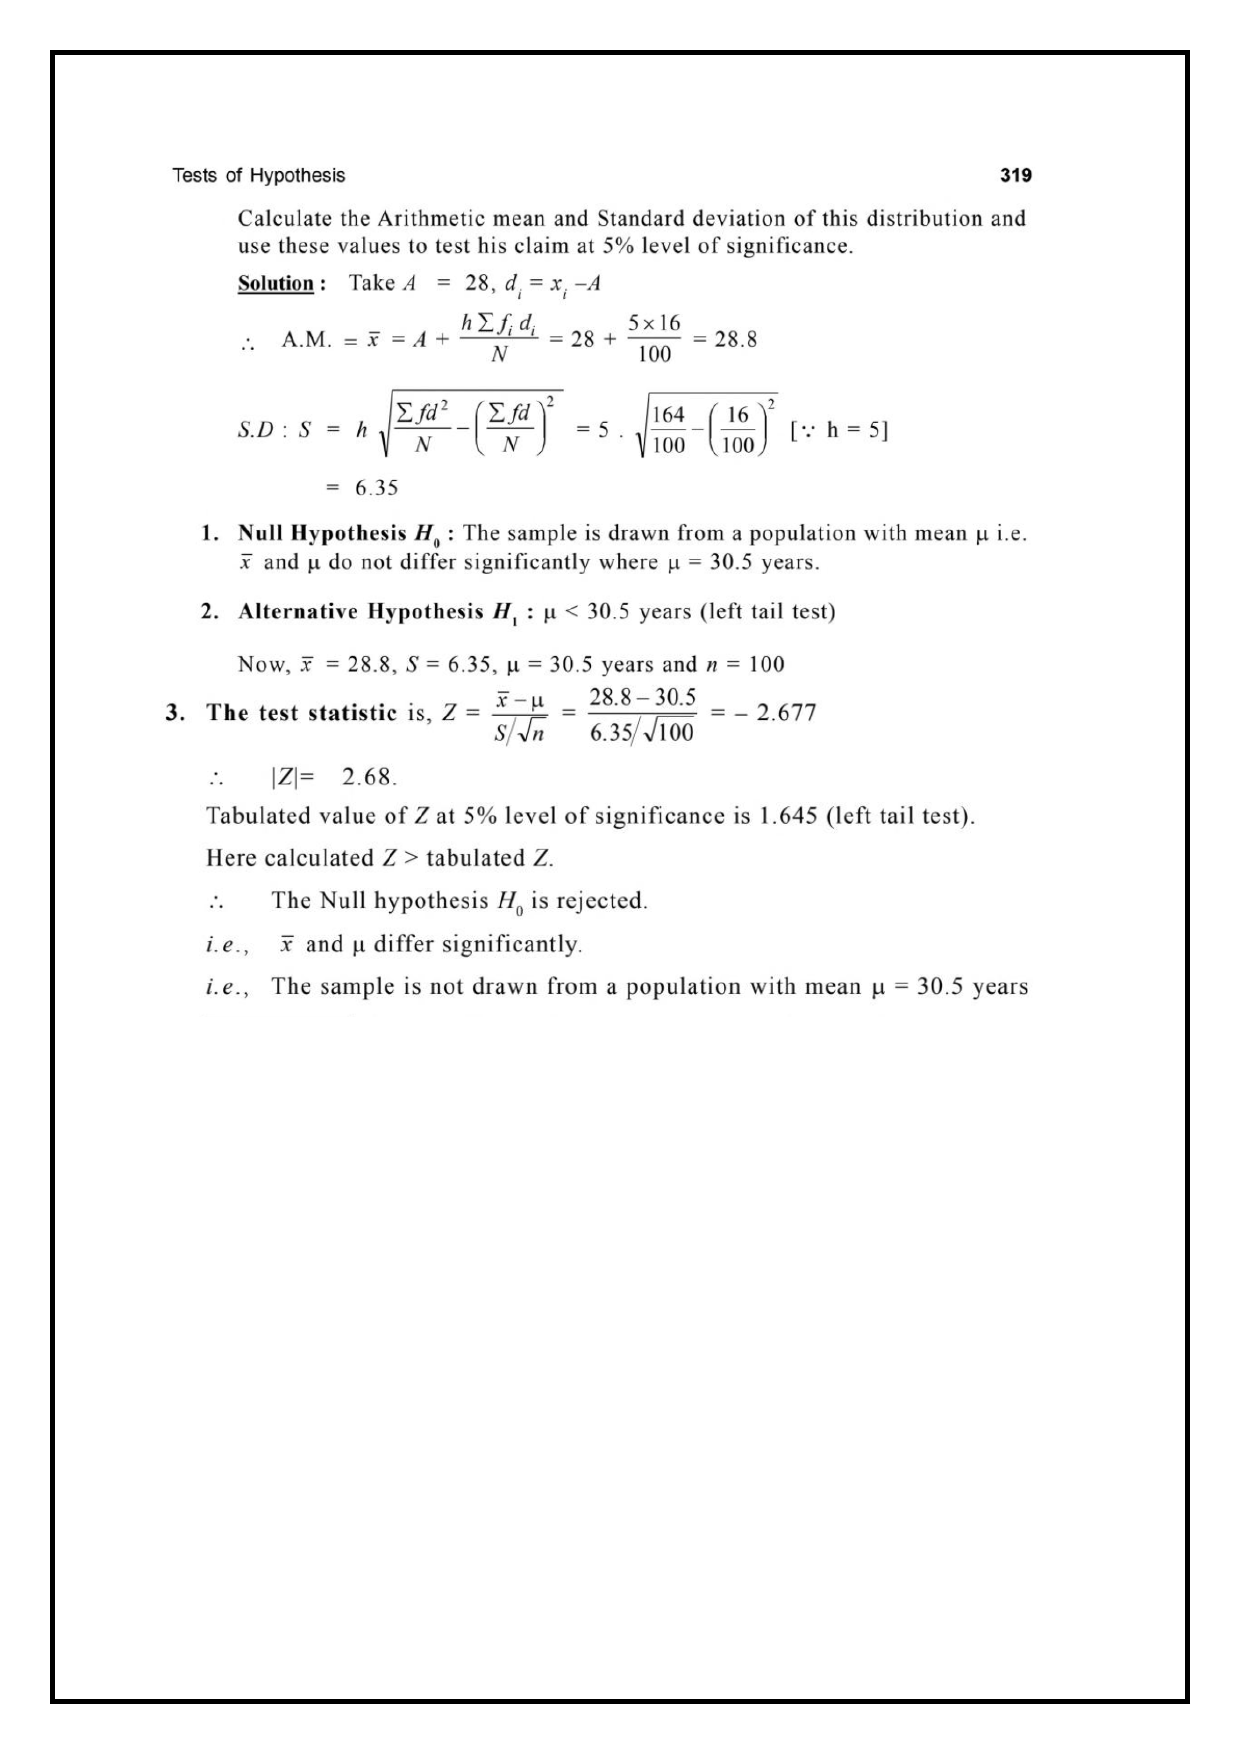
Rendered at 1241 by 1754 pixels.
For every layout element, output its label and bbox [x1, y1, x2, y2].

picture [150, 684, 1091, 1017]
picture [150, 150, 1091, 682]
